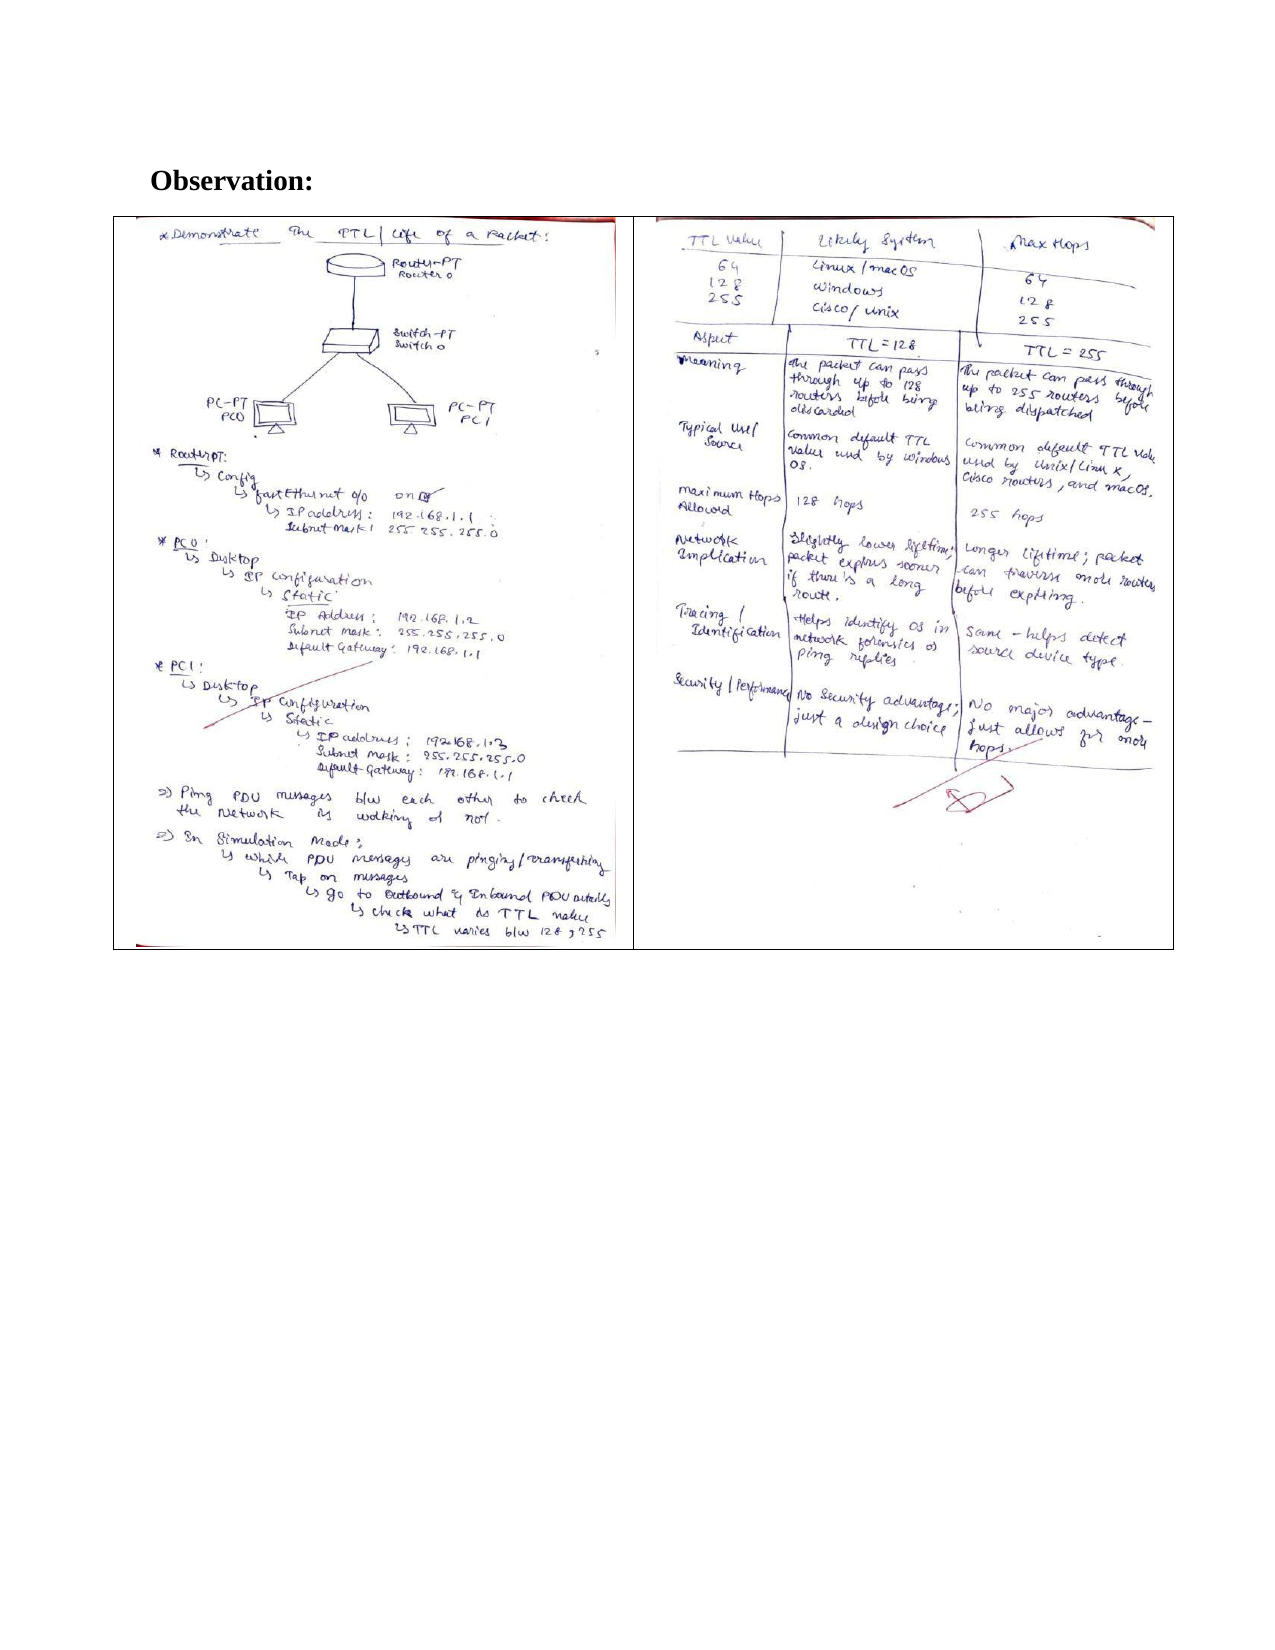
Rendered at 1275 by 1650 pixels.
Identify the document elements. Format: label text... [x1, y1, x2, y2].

picture [136, 217, 616, 947]
table_header [114, 217, 633, 949]
text Observation: [150, 163, 1200, 197]
picture [655, 217, 1155, 937]
table_header [634, 217, 1173, 949]
